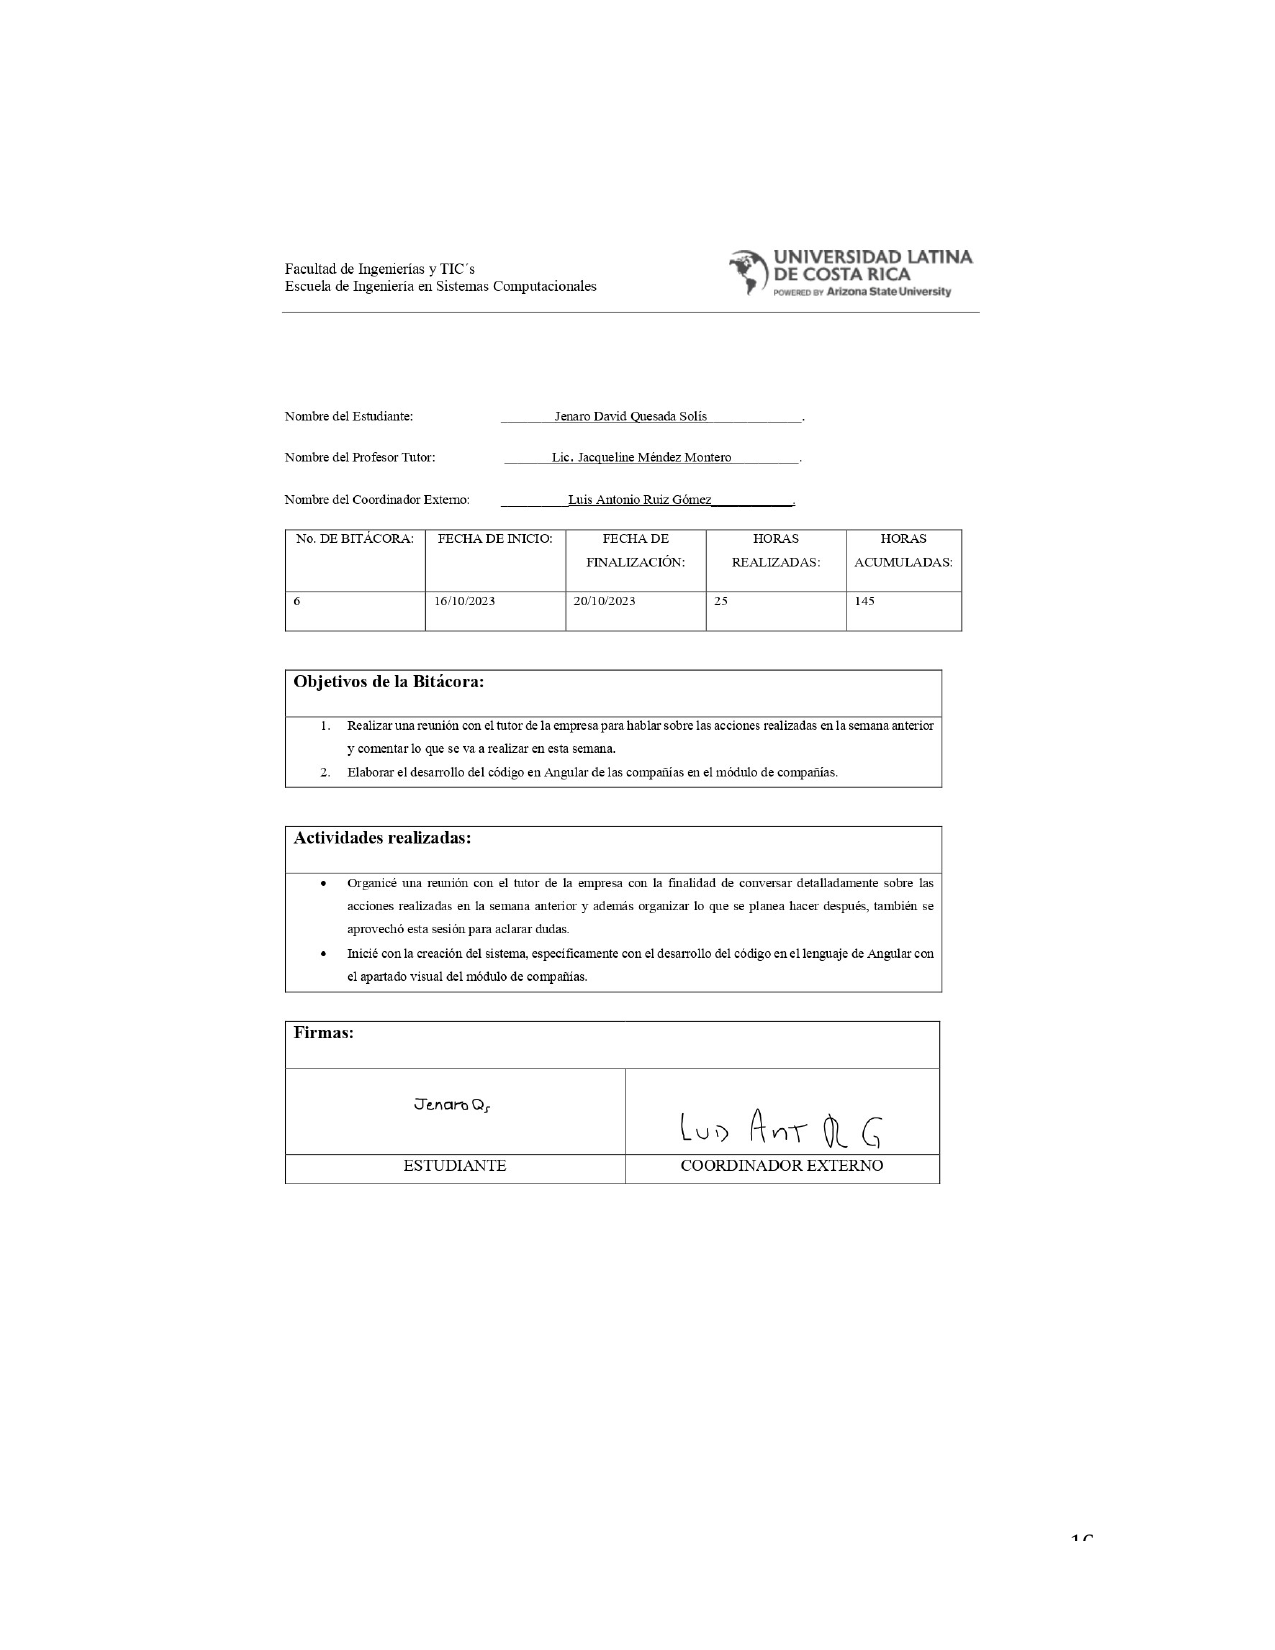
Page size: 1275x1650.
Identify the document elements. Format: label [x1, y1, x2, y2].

picture [281, 246, 980, 1184]
